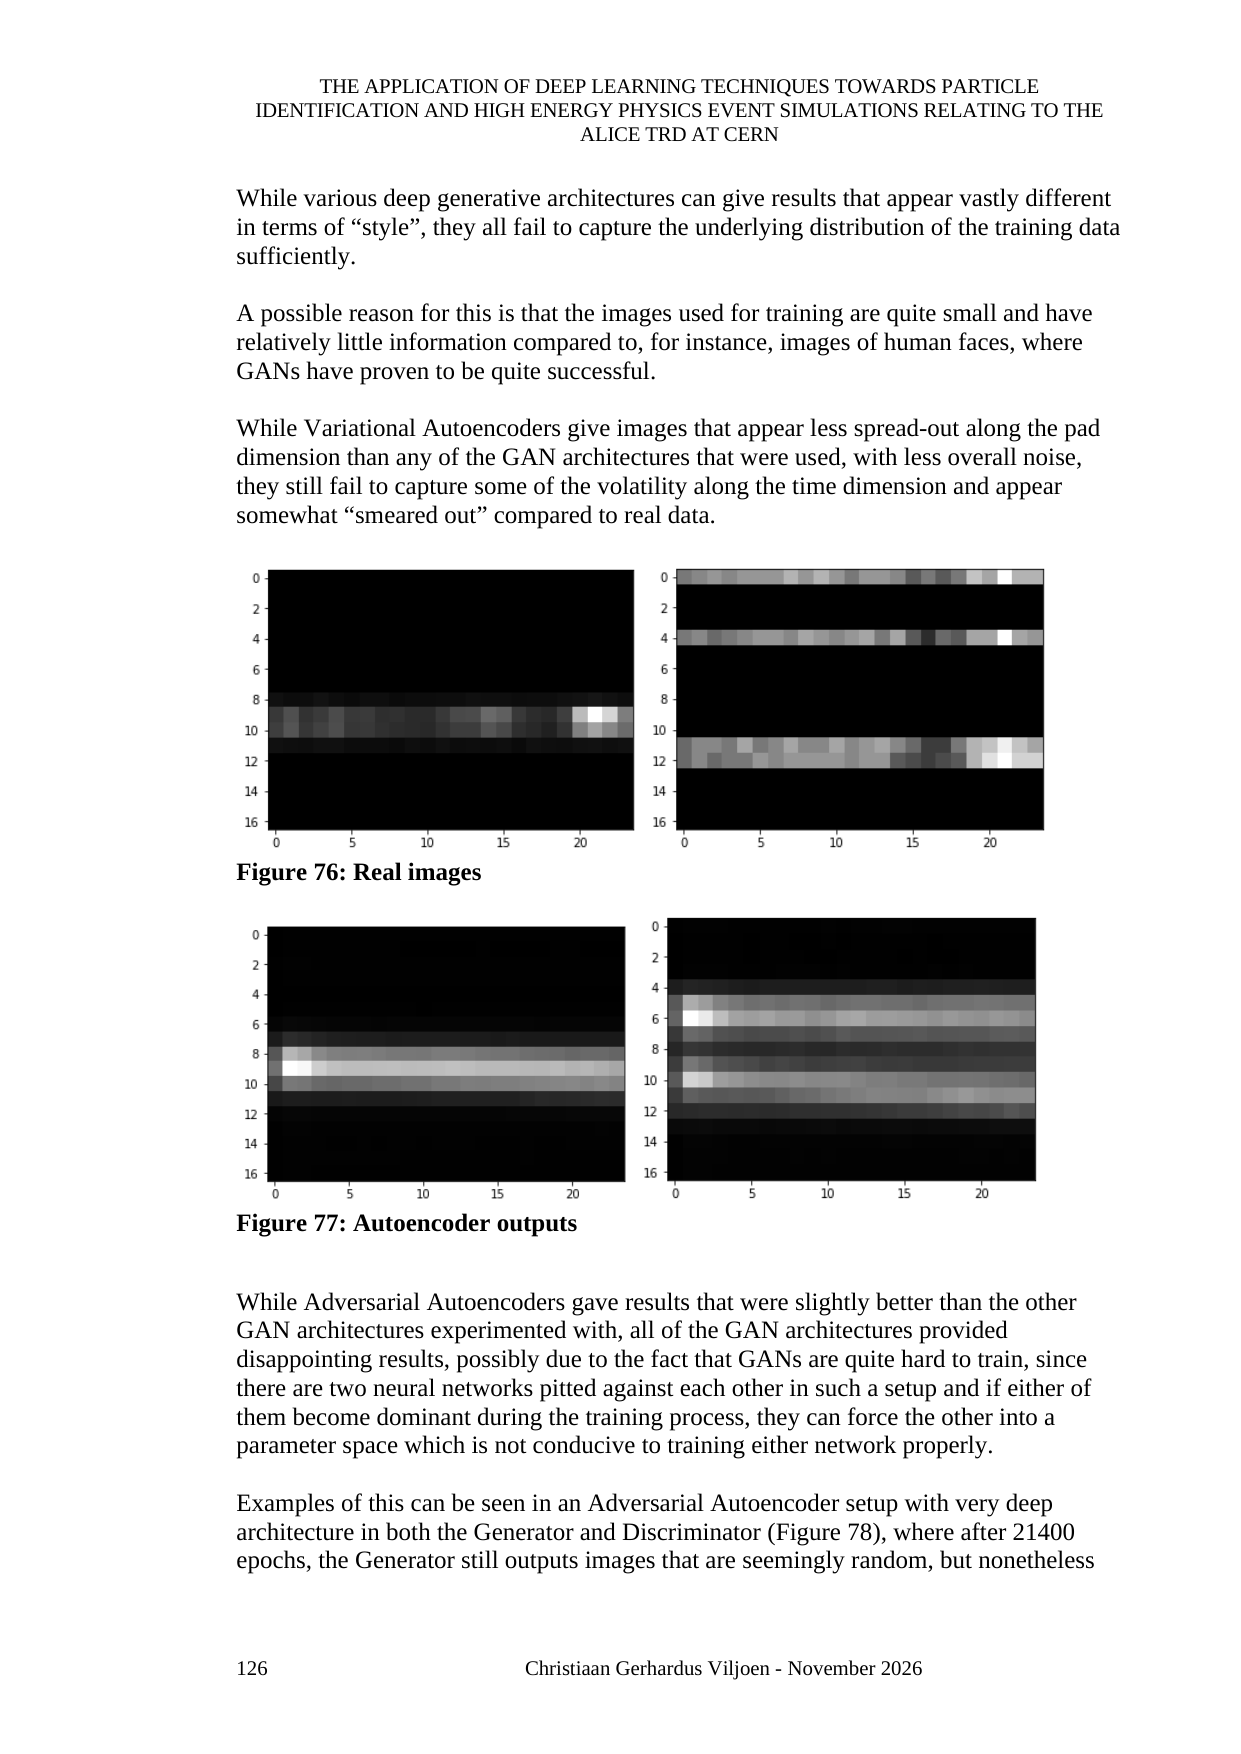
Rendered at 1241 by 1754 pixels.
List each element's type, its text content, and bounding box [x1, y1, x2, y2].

picture [236, 907, 1047, 1209]
text Figure 76: Real images [236, 857, 1122, 886]
text Figure 77: Autoencoder outputs [236, 1208, 1122, 1237]
text While Adversarial Autoencoders gave results that were slightly better than the other GAN architectures experimented with, all of the GAN architectures provided disappointing results, possibly due to the fact that GANs are quite hard to train, since there are two neural networks pitted against each other in such a setup and if either of them become dominant during the training process, they can force the other into a parameter space which is not conducive to training either network properly. [236, 1287, 1122, 1459]
text While various deep generative architectures can give results that appear vastly different in terms of “style”, they all fail to capture the underlying distribution of the training data sufficiently. [236, 183, 1122, 270]
picture [236, 557, 1055, 858]
text A possible reason for this is that the images used for training are quite small and have relatively little information compared to, for instance, images of human faces, where GANs have proven to be quite successful. [236, 298, 1122, 385]
text While Variational Autoencoders give images that appear less spread-out along the pad dimension than any of the GAN architectures that were used, with less overall noise, they still fail to capture some of the volatility along the time dimension and appear somewhat “smeared out” compared to real data. [236, 413, 1122, 528]
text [236, 1488, 1122, 1574]
